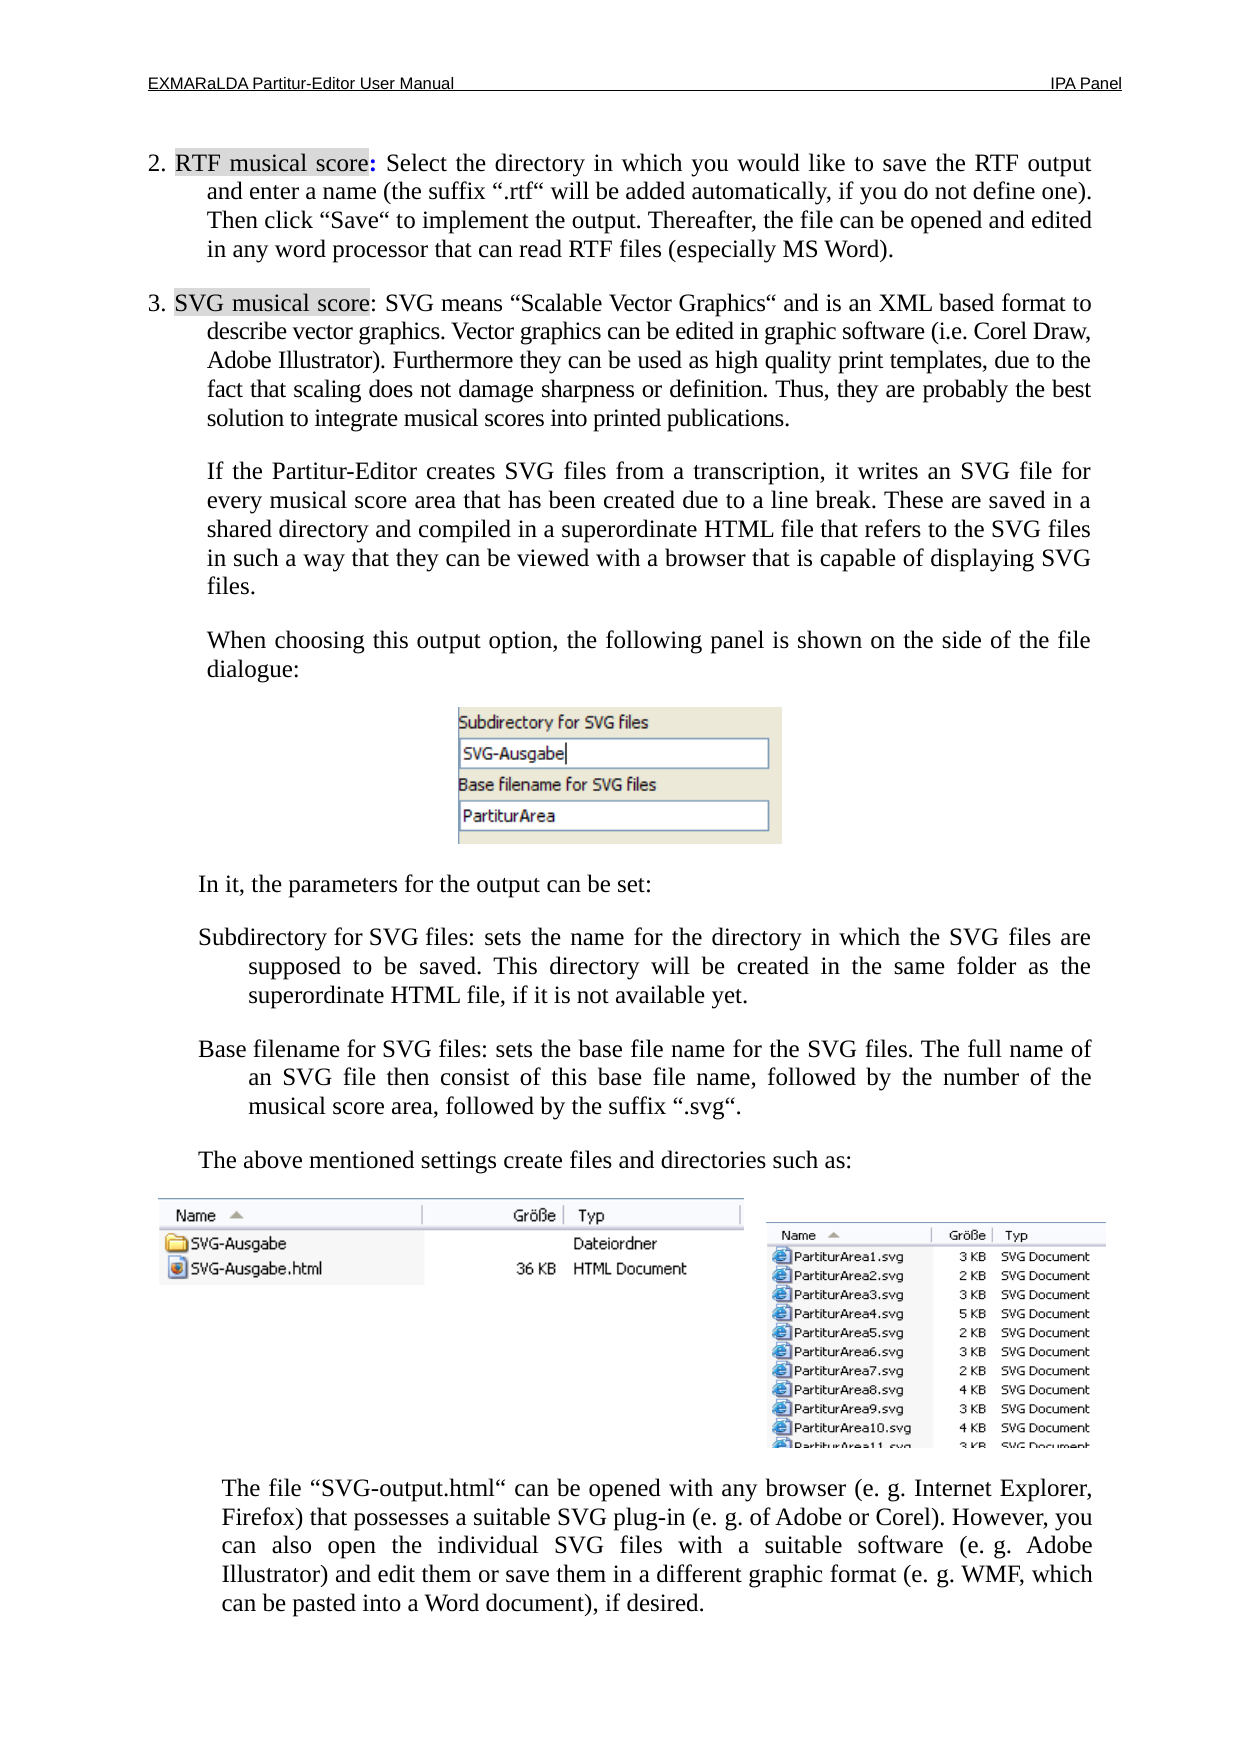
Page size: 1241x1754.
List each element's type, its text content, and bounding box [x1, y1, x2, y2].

text Subdirectory for SVG files: sets the name for the directory in which the SVG files are supposed to be saved. This directory will be created in the same folder as the superordinate HTML file, if it is not available yet. [198, 922, 1093, 1009]
picture [458, 707, 782, 844]
table_header [755, 1199, 1115, 1448]
text When choosing this output option, the following panel is shown on the side of the file dialogue: [148, 625, 1093, 683]
text 3. SVG musical score: SVG means “Scalable Vector Graphics“ and is an XML based format to describe vector graphics. Vector graphics can be edited in graphic software (i.e. Corel Draw, Adobe Illustrator). Furthermore they can be used as high quality print templates, due to the fact that scaling does not damage sharpness or definition. Thus, they are probably the best solution to integrate musical scores into printed publications. [148, 288, 1093, 431]
text In it, the parameters for the output can be set: [148, 869, 1093, 897]
text The file “SVG-output.html“ can be opened with any browser (e. g. Internet Explorer, Firefox) that possesses a suitable SVG plug-in (e. g. of Adobe or Corel). However, you can also open the individual SVG files with a suitable software (e. g. Adobe Illustrator) and edit them or save them in a different graphic format (e. g. WMF, which can be pasted into a Word document), if desired. [221, 1473, 1093, 1617]
picture [766, 1222, 1106, 1448]
picture [158, 1198, 744, 1285]
text 2. RTF musical score: Select the directory in which you would like to save the RTF output and enter a name (the suffix “.rtf“ will be added automatically, if you do not define one). Then click “Save“ to implement the output. Thereafter, the file can be opened and edited in any word processor that can read RTF files (especially MS Word). [148, 148, 1093, 263]
text The above mentioned settings create files and directories such as: [148, 1145, 1093, 1174]
table_header [148, 1199, 755, 1448]
text Base filename for SVG files: sets the base file name for the SVG files. The full name of an SVG file then consist of this base file name, followed by the number of the musical score area, followed by the suffix “.svg“. [198, 1034, 1093, 1120]
text If the Partitur-Editor creates SVG files from a transcription, it writes an SVG file for every musical score area that has been created due to a line break. These are saved in a shared directory and compiled in a superordinate HTML file that refers to the SVG files in such a way that they can be viewed with a browser that is capable of displaying SVG files. [148, 456, 1093, 600]
